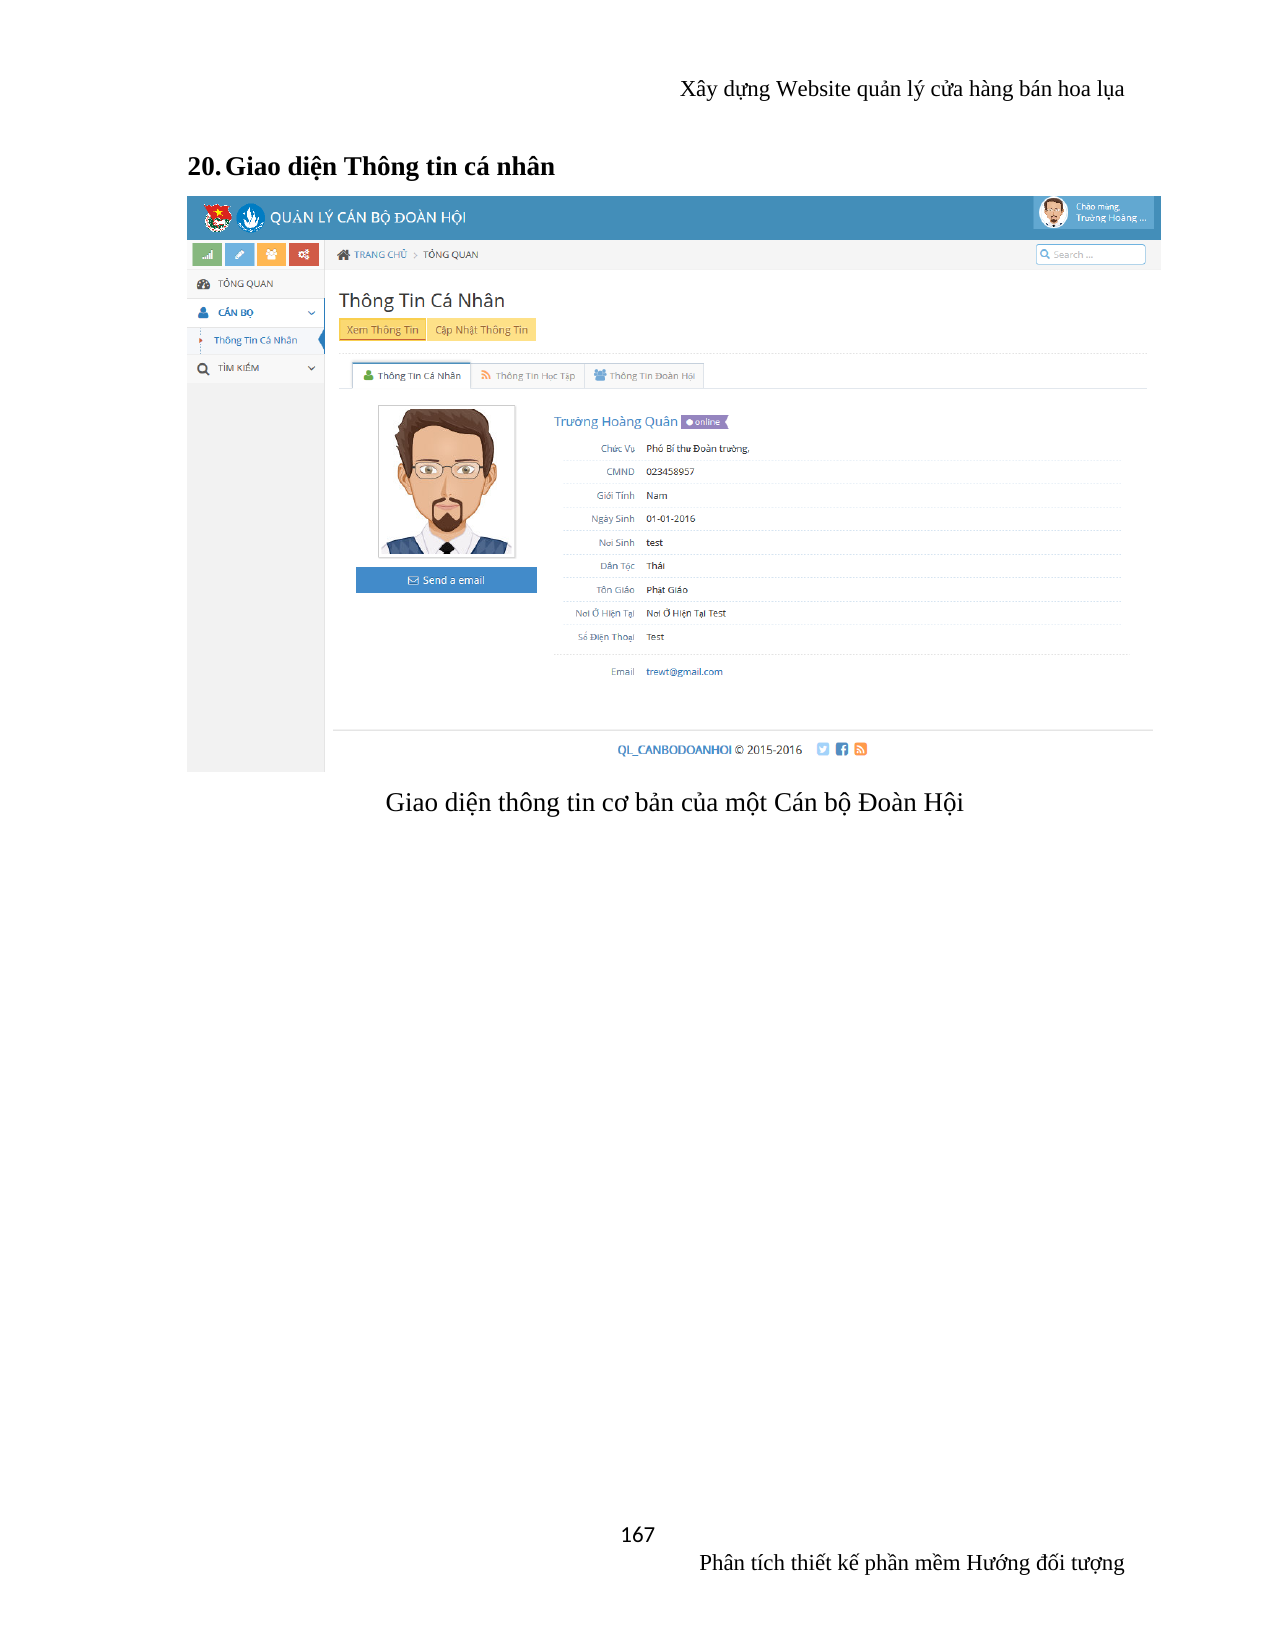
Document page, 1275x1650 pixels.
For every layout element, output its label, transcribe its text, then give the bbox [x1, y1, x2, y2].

list Giao diện thông tin cơ bản của một Cán bộ Đoàn Hội [187, 786, 1125, 817]
list Giao diện Thông tin cá nhân [187, 150, 1125, 181]
picture [187, 196, 1161, 772]
